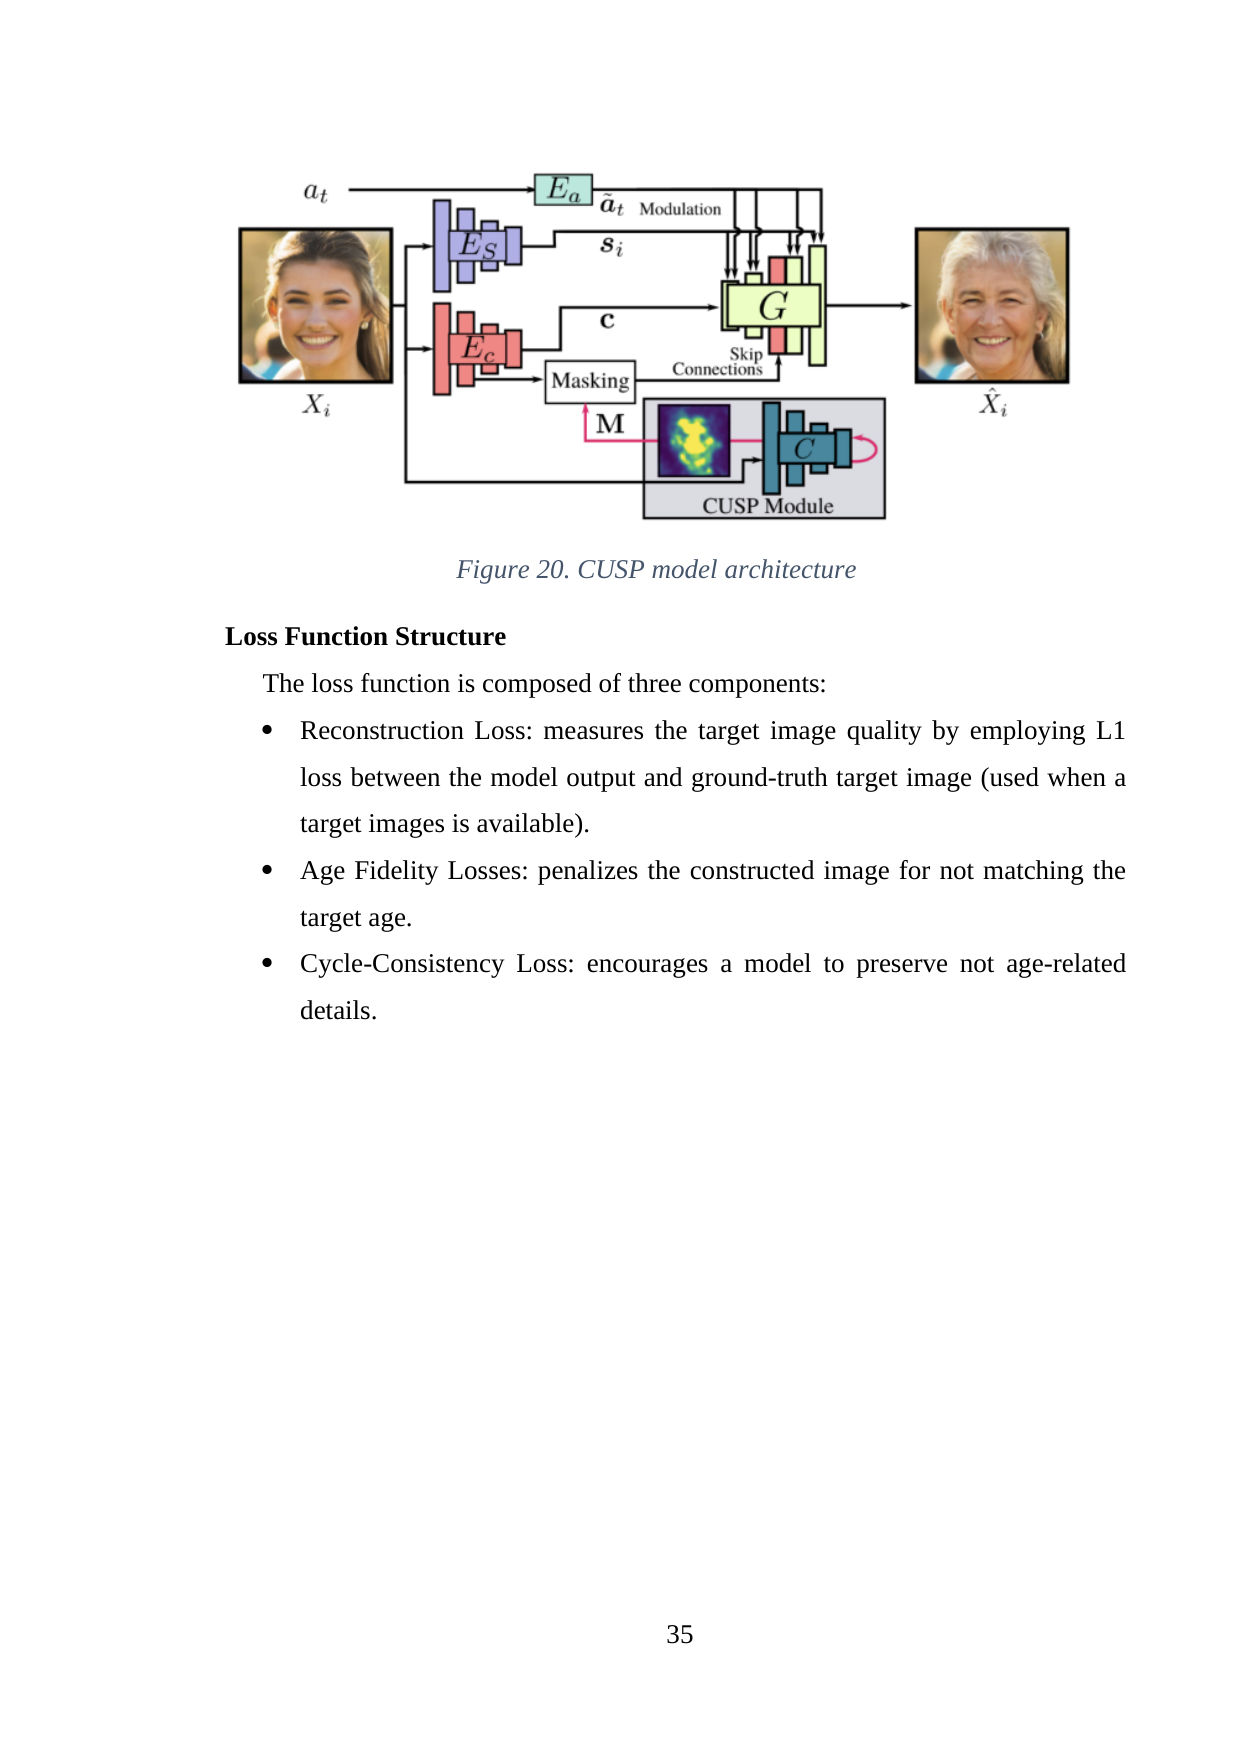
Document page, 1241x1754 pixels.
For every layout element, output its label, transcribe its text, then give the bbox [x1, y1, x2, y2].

text The loss function is composed of three components: [187, 667, 1128, 698]
text Loss Function Structure [187, 621, 1128, 652]
list Age Fidelity Losses: penalizes the constructed image for not matching the target age. [262, 854, 1128, 932]
picture [211, 150, 1104, 538]
list Reconstruction Loss: measures the target image quality by employing L1 loss between the model output and ground-truth target image (used when a target images is available). [262, 714, 1128, 838]
list Cycle-Consistency Loss: encourages a model to preserve not age-related details. [262, 947, 1128, 1025]
